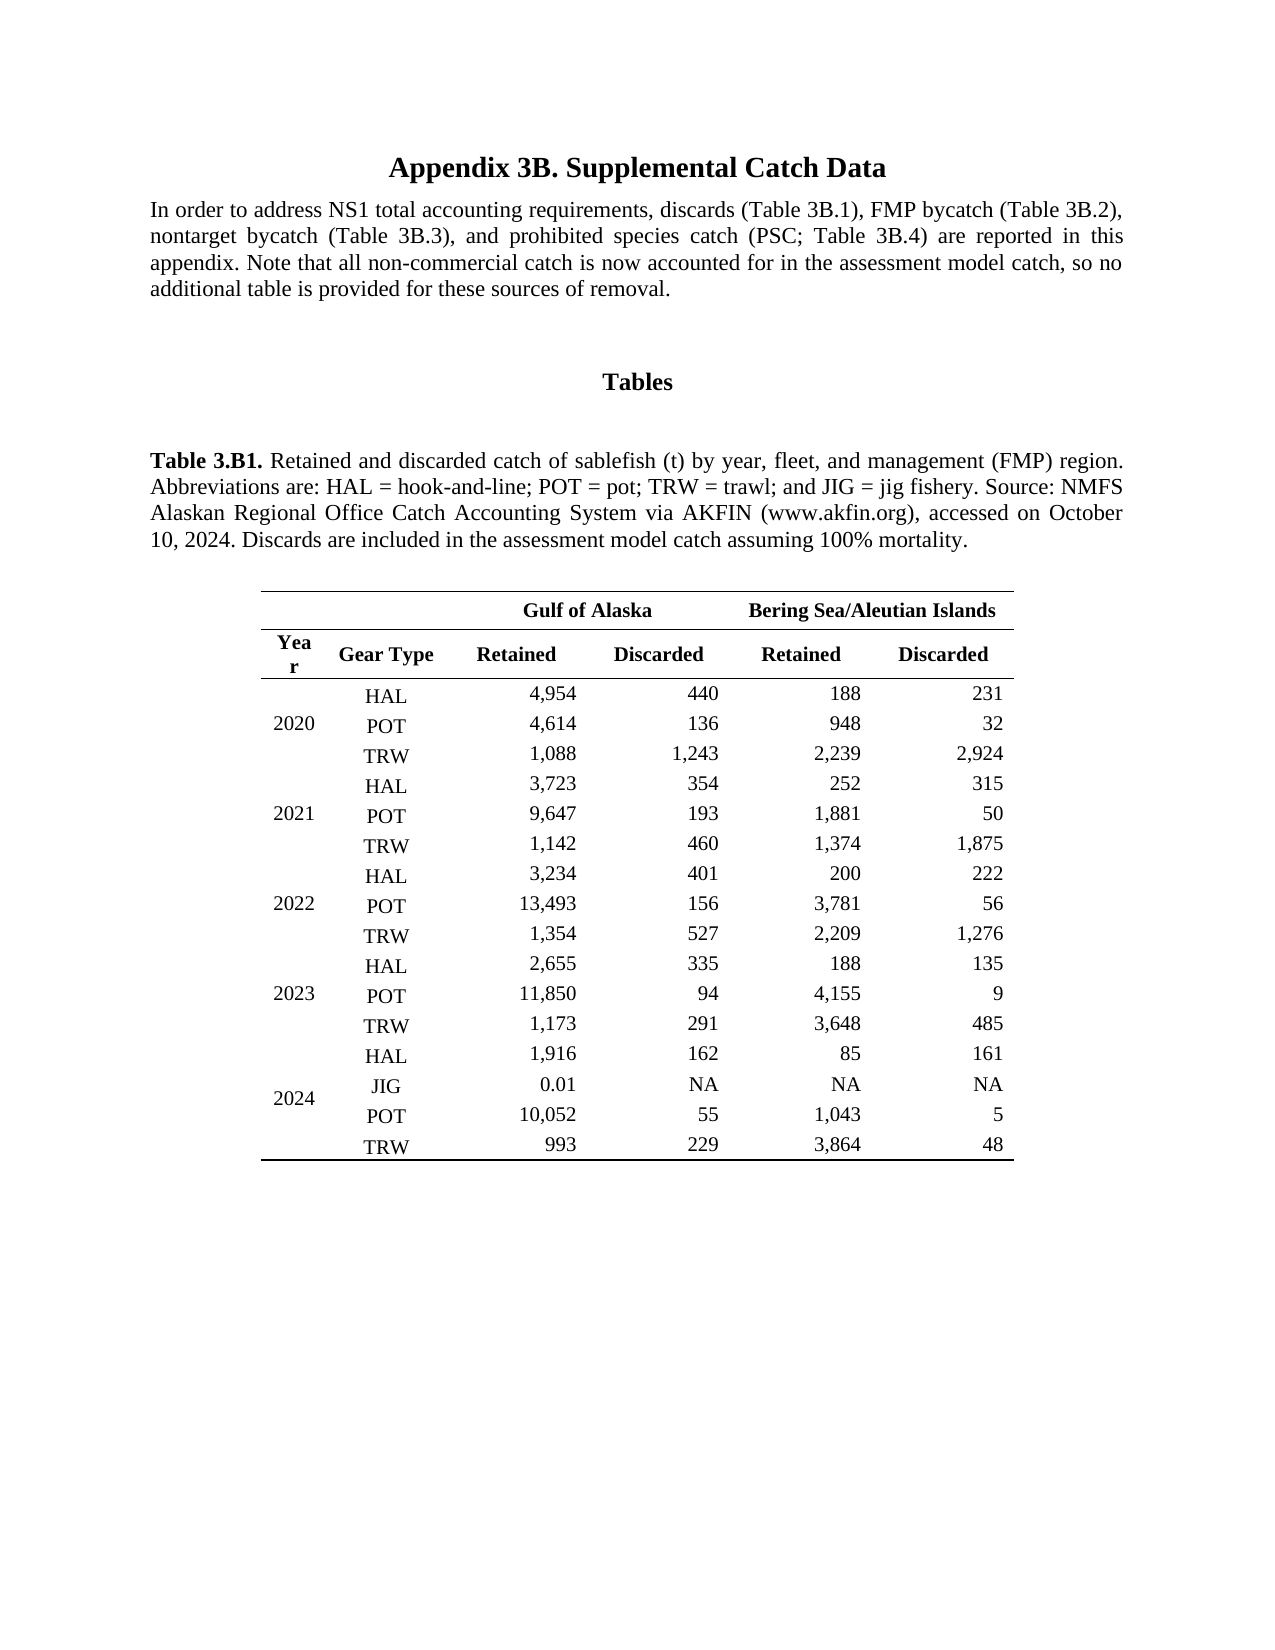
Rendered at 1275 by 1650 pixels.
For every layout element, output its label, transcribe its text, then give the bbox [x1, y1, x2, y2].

text Tables [150, 367, 1125, 395]
text Table 3.B1. Retained and discarded catch of sablefish (t) by year, fleet, and management (FMP) region. Abbreviations are: HAL = hook-and-line; POT = pot; TRW = trawl; and JIG = jig fishery. Source: NMFS Alaskan Regional Office Catch Accounting System via AKFIN (www.akfin.org), accessed on October 10, 2024. Discards are included in the assessment model catch assuming 100% mortality. [150, 447, 1125, 552]
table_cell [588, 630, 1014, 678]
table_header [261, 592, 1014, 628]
text Appendix 3B. Supplemental Catch Data [150, 150, 1125, 183]
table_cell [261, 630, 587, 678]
text In order to address NS1 total accounting requirements, discards (Table 3B.1), FMP bycatch (Table 3B.2), nontarget bycatch (Table 3B.3), and prohibited species catch (PSC; Table 3B.4) are reported in this appendix. Note that all non-commercial catch is now accounted for in the assessment model catch, so no additional table is provided for these sources of removal. [150, 196, 1125, 301]
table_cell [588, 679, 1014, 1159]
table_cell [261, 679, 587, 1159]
